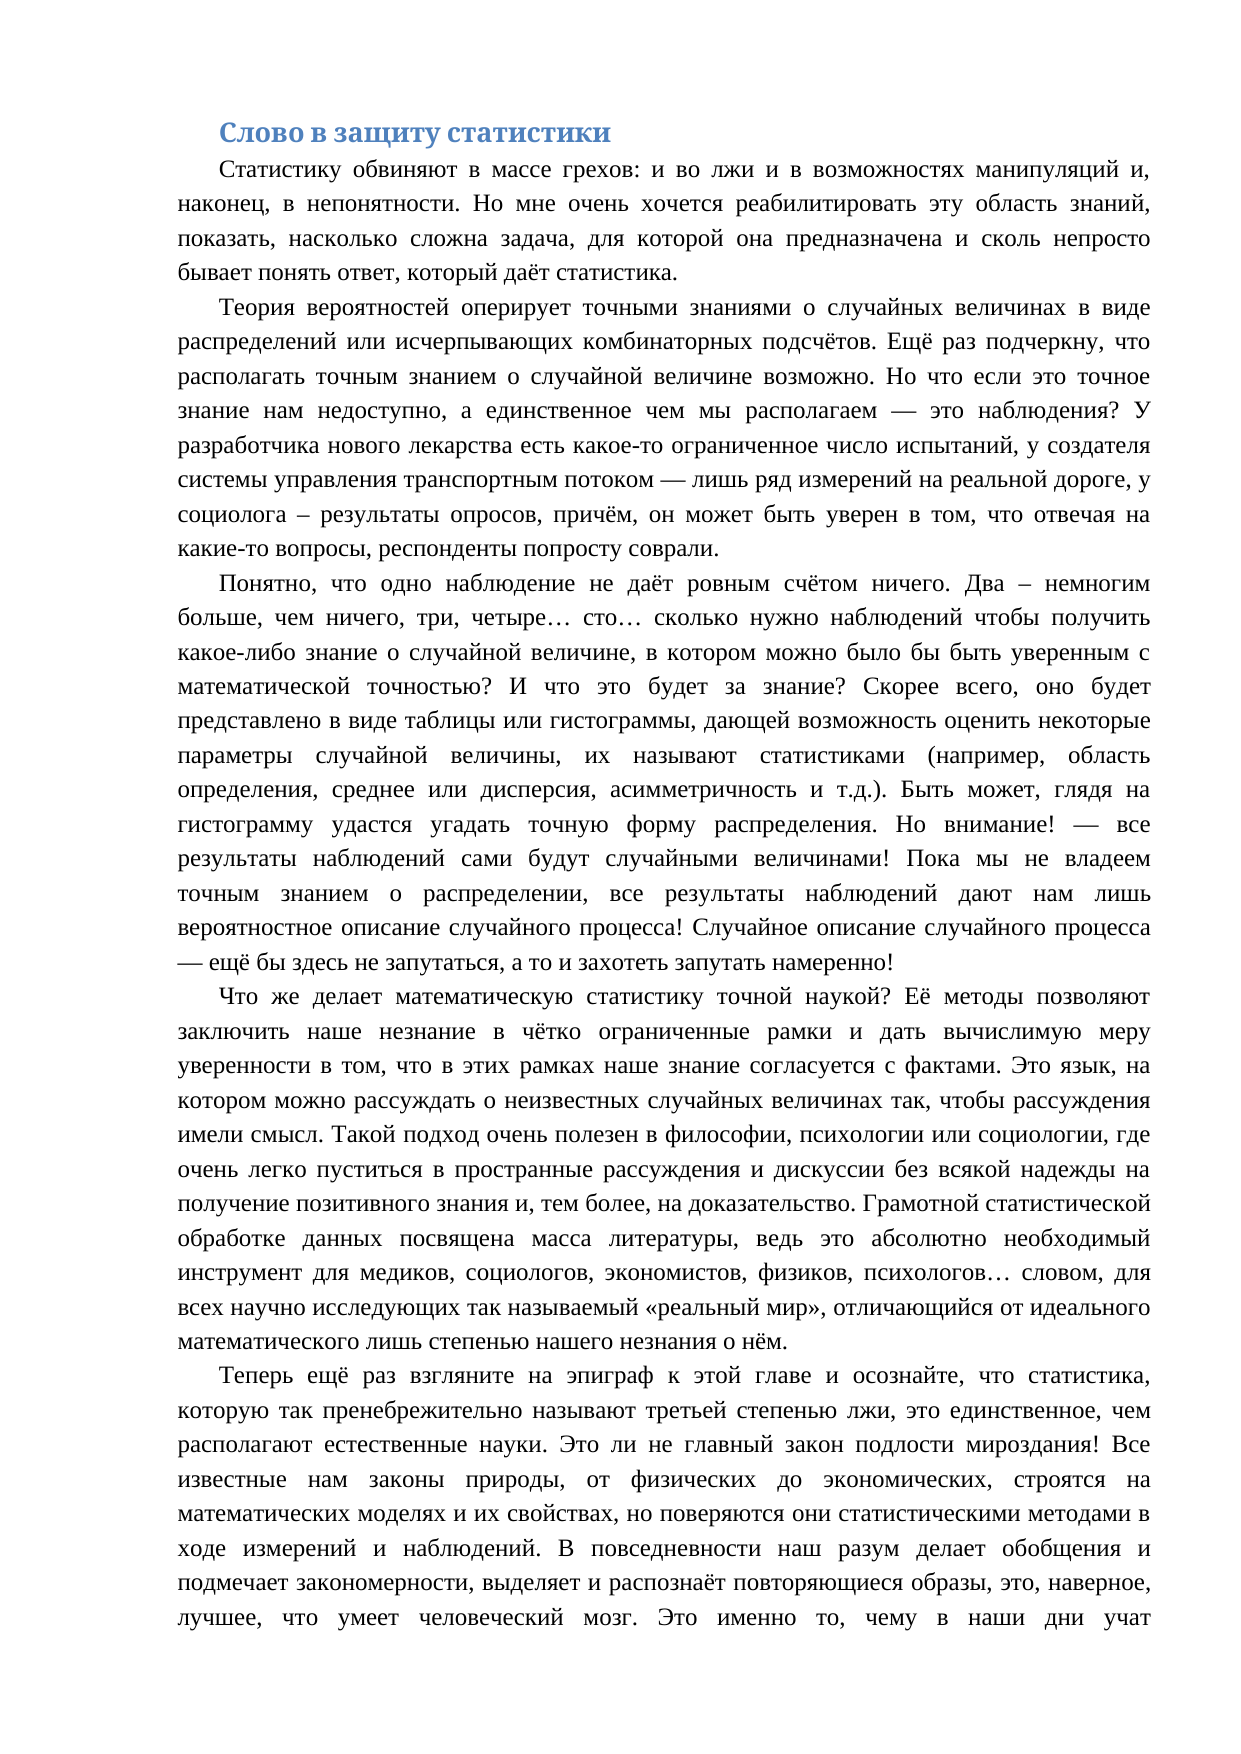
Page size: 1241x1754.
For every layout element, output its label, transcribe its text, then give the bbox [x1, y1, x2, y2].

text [177, 1361, 1152, 1631]
text Теория вероятностей оперирует точными знаниями о случайных величинах в виде распределений или исчерпывающих комбинаторных подсчётов. Ещё раз подчеркну, что располагать точным знанием о случайной величине возможно. Но что если это точное знание нам недоступно, а единственное чем мы располагаем — это наблюдения? У разработчика нового лекарства есть какое-то ограниченное число испытаний, у создателя системы управления транспортным потоком — лишь ряд измерений на реальной дороге, у социолога – результаты опросов, причём, он может быть уверен в том, что отвечая на какие-то вопросы, респонденты попросту соврали. [177, 292, 1152, 562]
text Статистику обвиняют в массе грехов: и во лжи и в возможностях манипуляций и, наконец, в непонятности. Но мне очень хочется реабилитировать эту область знаний, показать, насколько сложна задача, для которой она предназначена и сколь непросто бывает понять ответ, который даёт статистика. [177, 154, 1152, 286]
text Что же делает математическую статистику точной наукой? Её методы позволяют заключить наше незнание в чётко ограниченные рамки и дать вычислимую меру уверенности в том, что в этих рамках наше знание согласуется с фактами. Это язык, на котором можно рассуждать о неизвестных случайных величинах так, чтобы рассуждения имели смысл. Такой подход очень полезен в философии, психологии или социологии, где очень легко пуститься в пространные рассуждения и дискуссии без всякой надежды на получение позитивного знания и, тем более, на доказательство. Грамотной статистической обработке данных посвящена масса литературы, ведь это абсолютно необходимый инструмент для медиков, социологов, экономистов, физиков, психологов… словом, для всех научно исследующих так называемый «реальный мир», отличающийся от идеального математического лишь степенью нашего незнания о нём. [177, 981, 1152, 1355]
text Понятно, что одно наблюдение не даёт ровным счётом ничего. Два – немногим больше, чем ничего, три, четыре… сто… сколько нужно наблюдений чтобы получить какое-либо знание о случайной величине, в котором можно было бы быть уверенным с математической точностью? И что это будет за знание? Скорее всего, оно будет представлено в виде таблицы или гистограммы, дающей возможность оценить некоторые параметры случайной величины, их называют статистиками (например, область определения, среднее или дисперсия, асимметричность и т.д.). Быть может, глядя на гистограмму удастся угадать точную форму распределения. Но внимание! — все результаты наблюдений сами будут случайными величинами! Пока мы не владеем точным знанием о распределении, все результаты наблюдений дают нам лишь вероятностное описание случайного процесса! Случайное описание случайного процесса — ещё бы здесь не запутаться, а то и захотеть запутать намеренно! [177, 568, 1152, 976]
subtitle Слово в защиту статистики [177, 118, 1152, 149]
